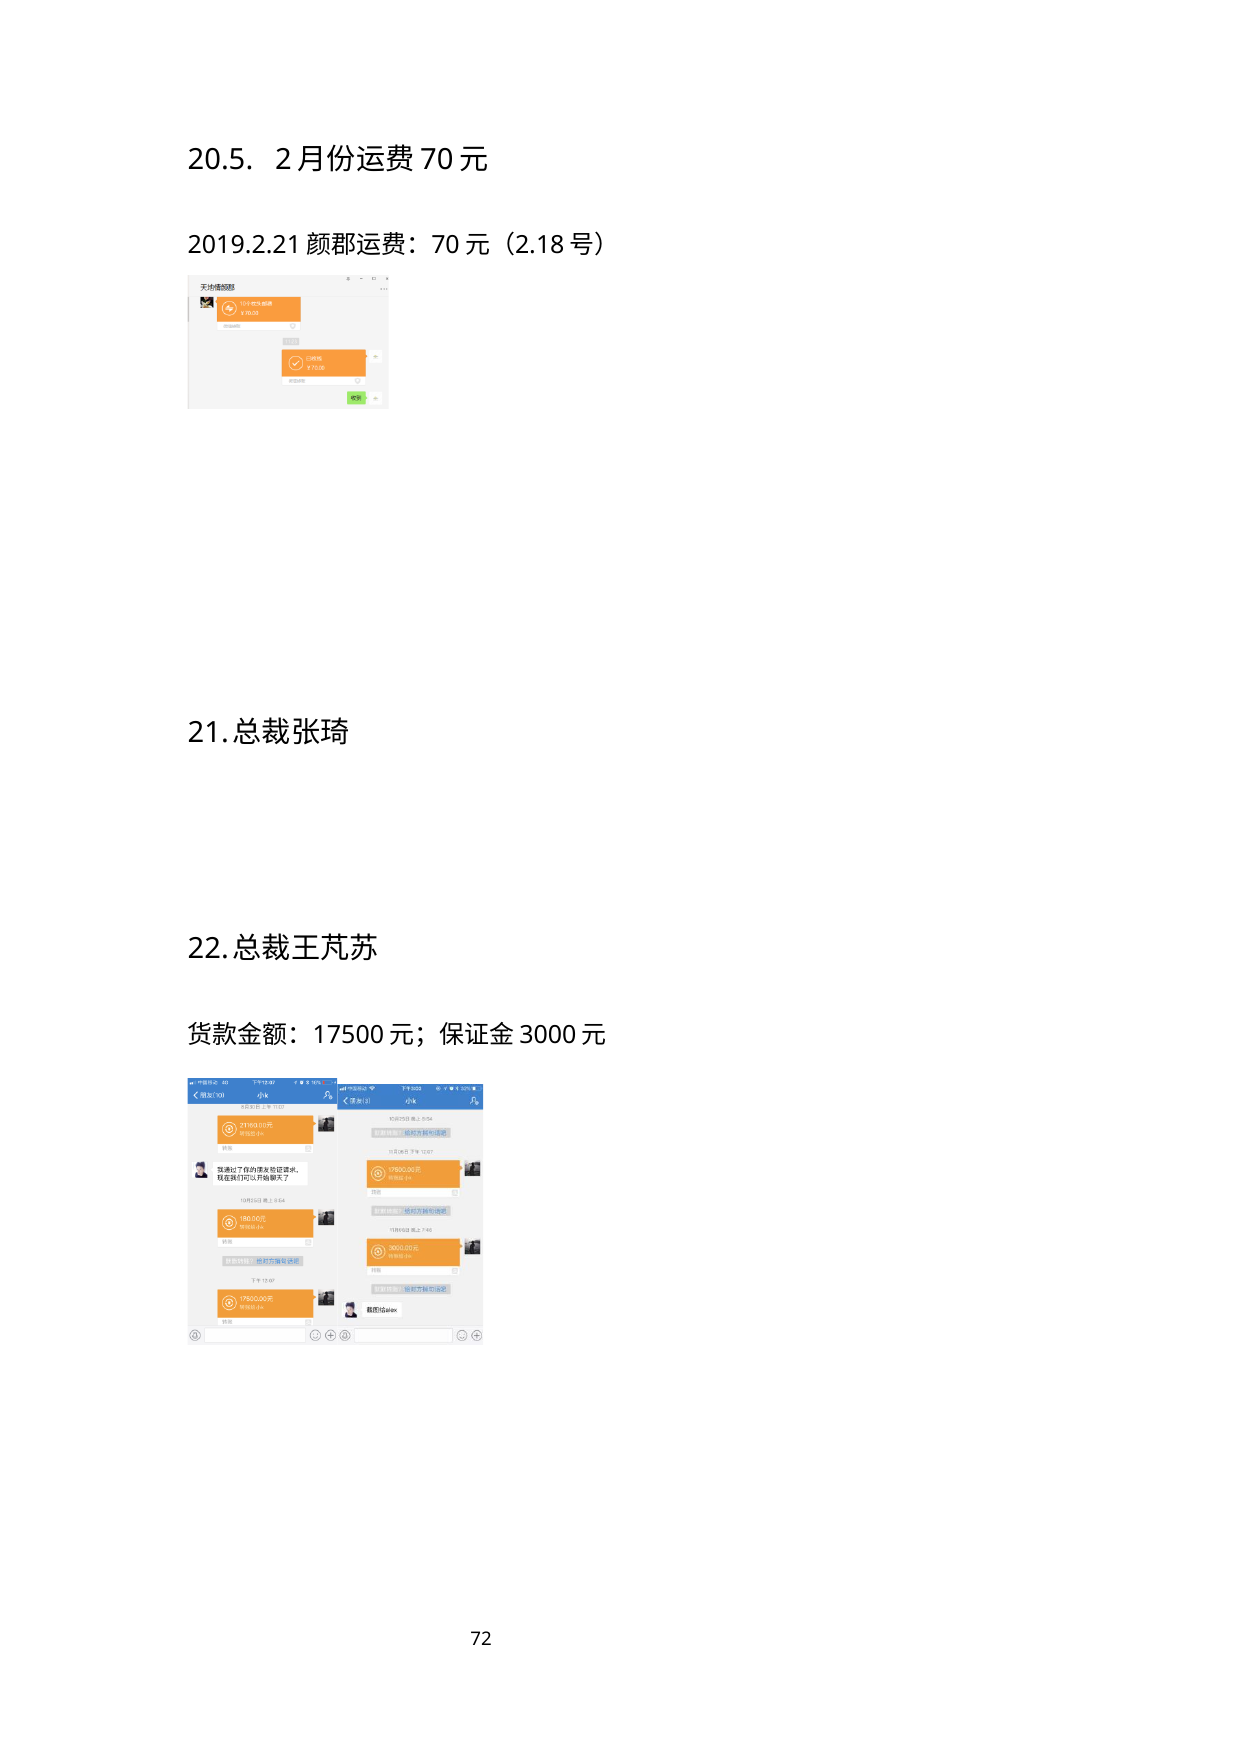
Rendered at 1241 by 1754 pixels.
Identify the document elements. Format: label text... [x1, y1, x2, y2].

text 2019.2.21颜郡运费：70元（2.18号） [187, 210, 1053, 275]
subtitle 总裁王芃苏 [187, 914, 1053, 979]
subtitle 总裁张琦 [187, 698, 1053, 763]
picture [187, 1078, 484, 1345]
subtitle 2月份运费70元 [187, 124, 1053, 189]
picture [187, 275, 389, 409]
text 货款金额：17500元；保证金3000元 [187, 1000, 1053, 1065]
